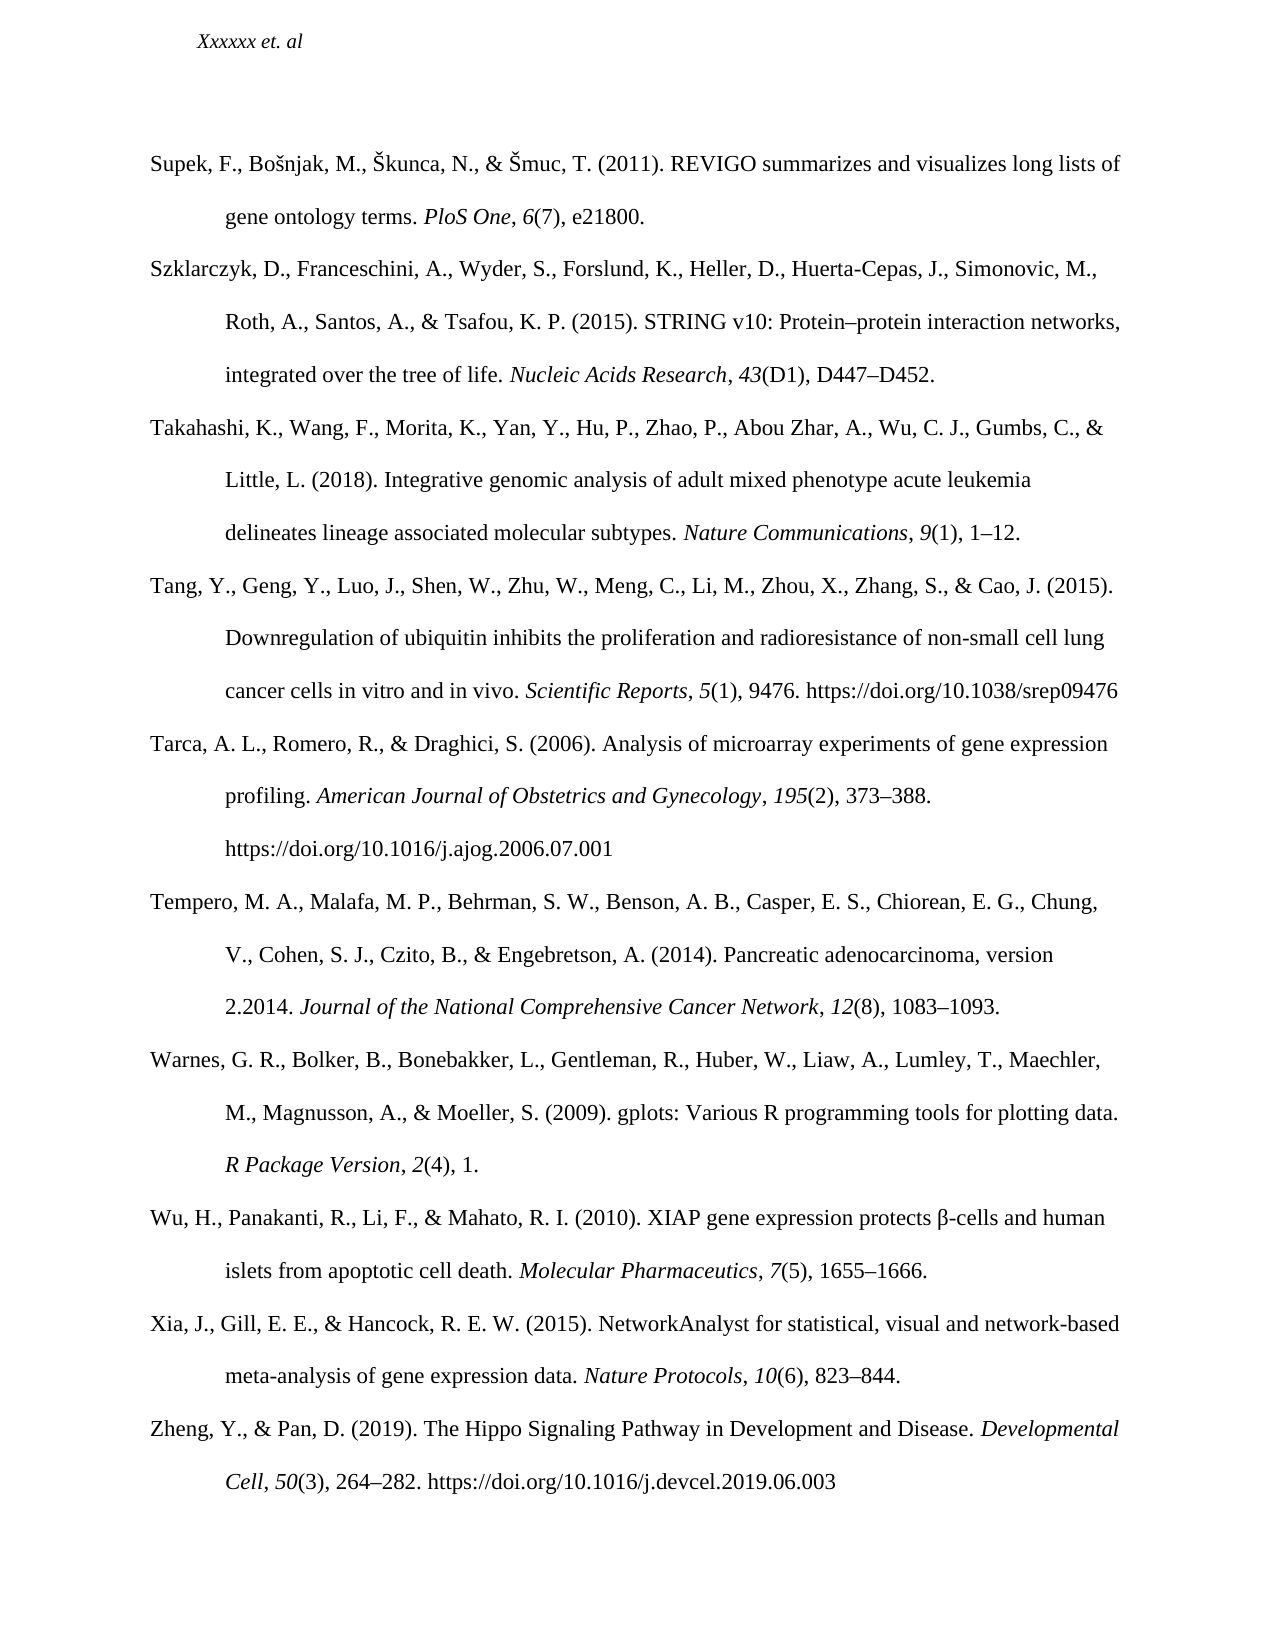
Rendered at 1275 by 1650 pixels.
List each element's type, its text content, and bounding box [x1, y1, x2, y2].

text Zheng, Y., & Pan, D. (2019). The Hippo Signaling Pathway in Development and Disease. Developmental Cell, 50(3), 264–282. https://doi.org/10.1016/j.devcel.2019.06.003 [150, 1415, 1125, 1494]
text Tarca, A. L., Romero, R., & Draghici, S. (2006). Analysis of microarray experiments of gene expression profiling. American Journal of Obstetrics and Gynecology, 195(2), 373–388. https://doi.org/10.1016/j.ajog.2006.07.001 [150, 730, 1125, 862]
text Tempero, M. A., Malafa, M. P., Behrman, S. W., Benson, A. B., Casper, E. S., Chiorean, E. G., Chung, V., Cohen, S. J., Czito, B., & Engebretson, A. (2014). Pancreatic adenocarcinoma, version 2.2014. Journal of the National Comprehensive Cancer Network, 12(8), 1083–1093. [150, 888, 1125, 1020]
text Wu, H., Panakanti, R., Li, F., & Mahato, R. I. (2010). XIAP gene expression protects β-cells and human islets from apoptotic cell death. Molecular Pharmaceutics, 7(5), 1655–1666. [150, 1204, 1125, 1283]
text Supek, F., Bošnjak, M., Škunca, N., & Šmuc, T. (2011). REVIGO summarizes and visualizes long lists of gene ontology terms. PloS One, 6(7), e21800. [150, 150, 1125, 229]
text Szklarczyk, D., Franceschini, A., Wyder, S., Forslund, K., Heller, D., Huerta-Cepas, J., Simonovic, M., Roth, A., Santos, A., & Tsafou, K. P. (2015). STRING v10: Protein–protein interaction networks, integrated over the tree of life. Nucleic Acids Research, 43(D1), D447–D452. [150, 255, 1125, 387]
text Takahashi, K., Wang, F., Morita, K., Yan, Y., Hu, P., Zhao, P., Abou Zhar, A., Wu, C. J., Gumbs, C., & Little, L. (2018). Integrative genomic analysis of adult mixed phenotype acute leukemia delineates lineage associated molecular subtypes. Nature Communications, 9(1), 1–12. [150, 413, 1125, 545]
text Tang, Y., Geng, Y., Luo, J., Shen, W., Zhu, W., Meng, C., Li, M., Zhou, X., Zhang, S., & Cao, J. (2015). Downregulation of ubiquitin inhibits the proliferation and radioresistance of non-small cell lung cancer cells in vitro and in vivo. Scientific Reports, 5(1), 9476. https://doi.org/10.1038/srep09476 [150, 572, 1125, 703]
text Xia, J., Gill, E. E., & Hancock, R. E. W. (2015). NetworkAnalyst for statistical, visual and network-based meta-analysis of gene expression data. Nature Protocols, 10(6), 823–844. [150, 1309, 1125, 1389]
text Warnes, G. R., Bolker, B., Bonebakker, L., Gentleman, R., Huber, W., Liaw, A., Lumley, T., Maechler, M., Magnusson, A., & Moeller, S. (2009). gplots: Various R programming tools for plotting data. R Package Version, 2(4), 1. [150, 1046, 1125, 1178]
